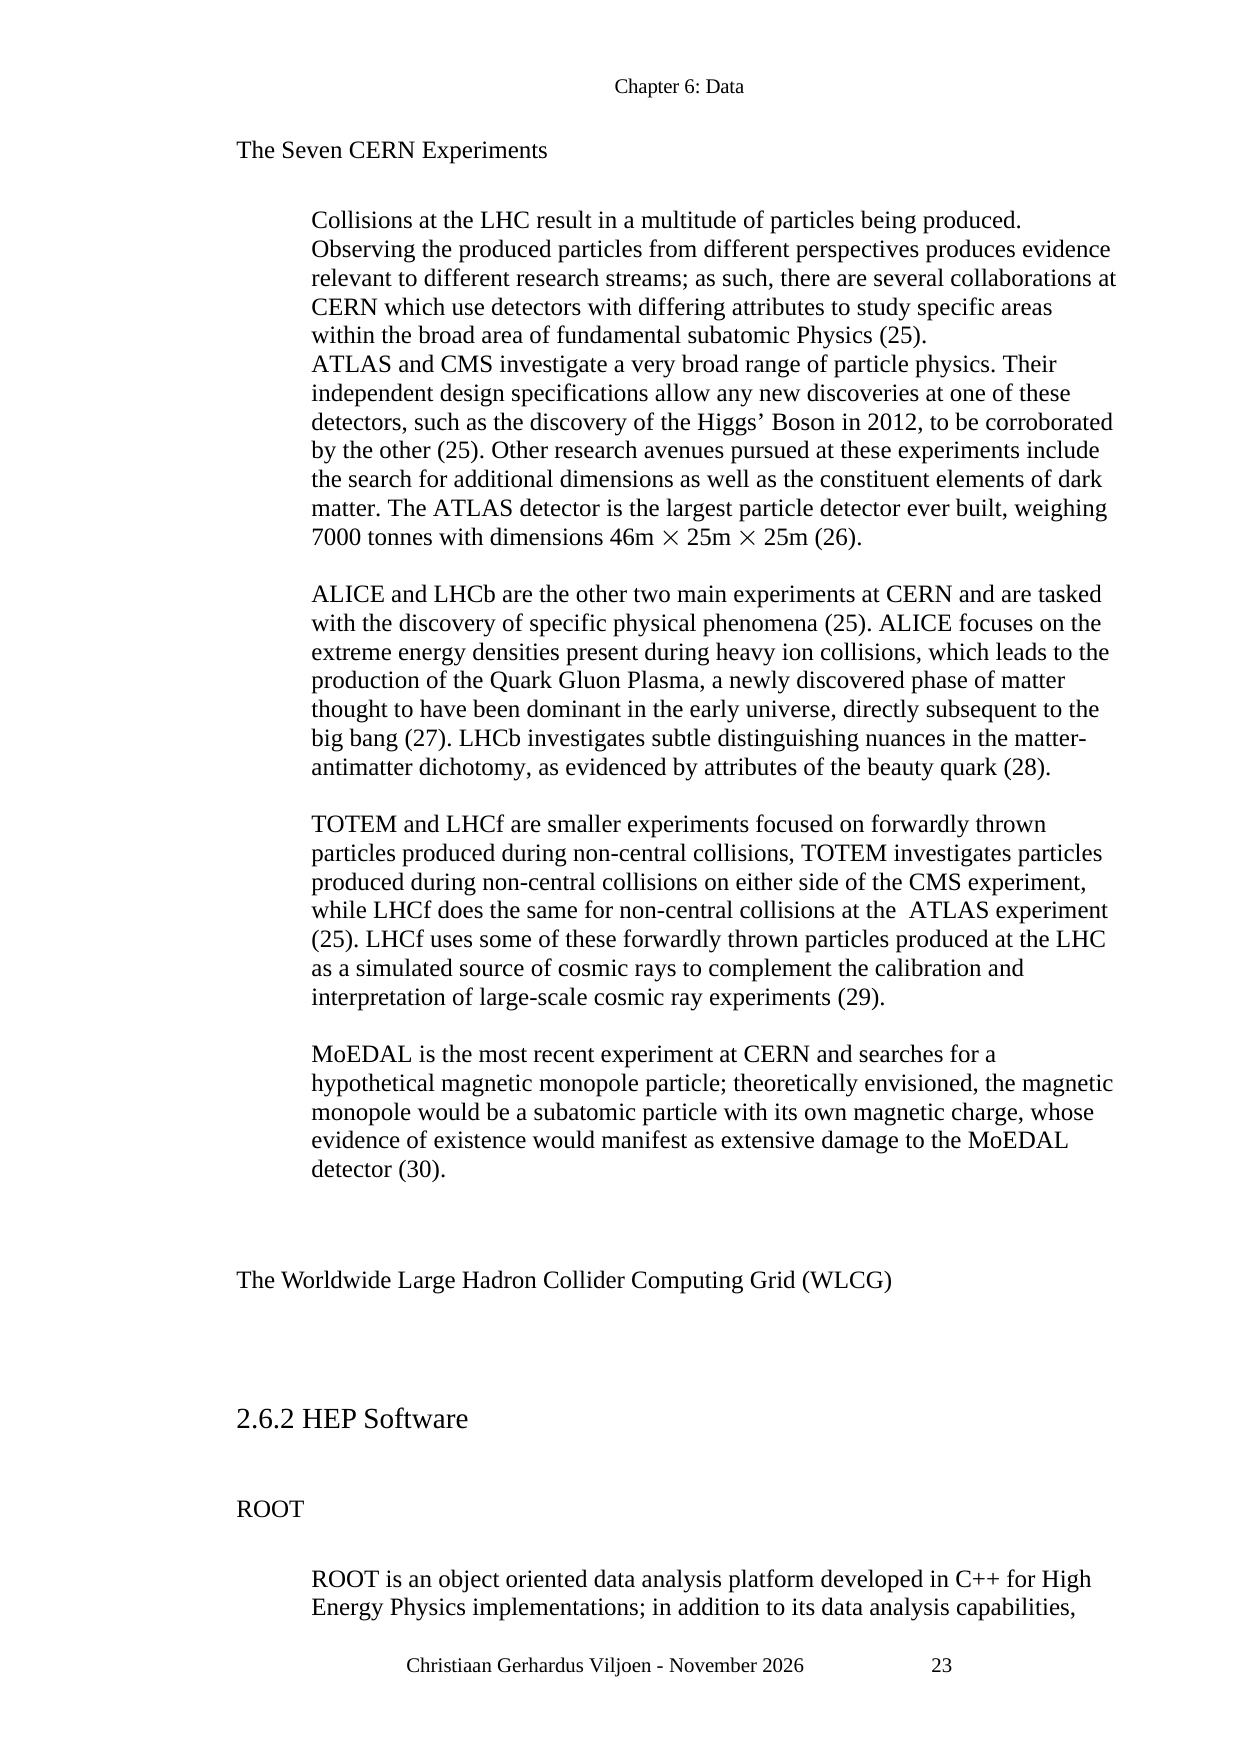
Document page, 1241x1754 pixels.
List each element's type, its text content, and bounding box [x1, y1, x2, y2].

text Collisions at the LHC result in a multitude of particles being produced. Observing the produced particles from different perspectives produces evidence relevant to different research streams; as such, there are several collaborations at CERN which use detectors with differing attributes to study specific areas within the broad area of fundamental subatomic Physics . [311, 205, 1122, 349]
text MoEDAL is the most recent experiment at CERN and searches for a hypothetical magnetic monopole particle; theoretically envisioned, the magnetic monopole would be a subatomic particle with its own magnetic charge, whose evidence of existence would manifest as extensive damage to the MoEDAL detector . [311, 1039, 1122, 1183]
subtitle The Seven CERN Experiments [236, 135, 1122, 164]
text TOTEM and LHCf are smaller experiments focused on forwardly thrown particles produced during non-central collisions, TOTEM investigates particles produced during non-central collisions on either side of the CMS experiment, while LHCf does the same for non-central collisions at the ATLAS experiment . LHCf uses some of these forwardly thrown particles produced at the LHC as a simulated source of cosmic rays to complement the calibration and interpretation of large-scale cosmic ray experiments . [311, 809, 1122, 1010]
text ATLAS and CMS investigate a very broad range of particle physics. Their independent design specifications allow any new discoveries at one of these detectors, such as the discovery of the Higgs’ Boson in 2012, to be corroborated by the other . Other research avenues pursued at these experiments include the search for additional dimensions as well as the constituent elements of dark matter. The ATLAS detector is the largest particle detector ever built, weighing 7000 tonnes with dimensions 46m 25m 25m . [311, 349, 1122, 550]
subtitle HEP Software [236, 1402, 1122, 1435]
subtitle The Worldwide Large Hadron Collider Computing Grid (WLCG) [236, 1265, 1122, 1294]
subtitle ROOT [236, 1494, 1122, 1522]
text ALICE and LHCb are the other two main experiments at CERN and are tasked with the discovery of specific physical phenomena . ALICE focuses on the extreme energy densities present during heavy ion collisions, which leads to the production of the Quark Gluon Plasma, a newly discovered phase of matter thought to have been dominant in the early universe, directly subsequent to the big bang . LHCb investigates subtle distinguishing nuances in the matter-antimatter dichotomy, as evidenced by attributes of the beauty quark . [311, 579, 1122, 780]
